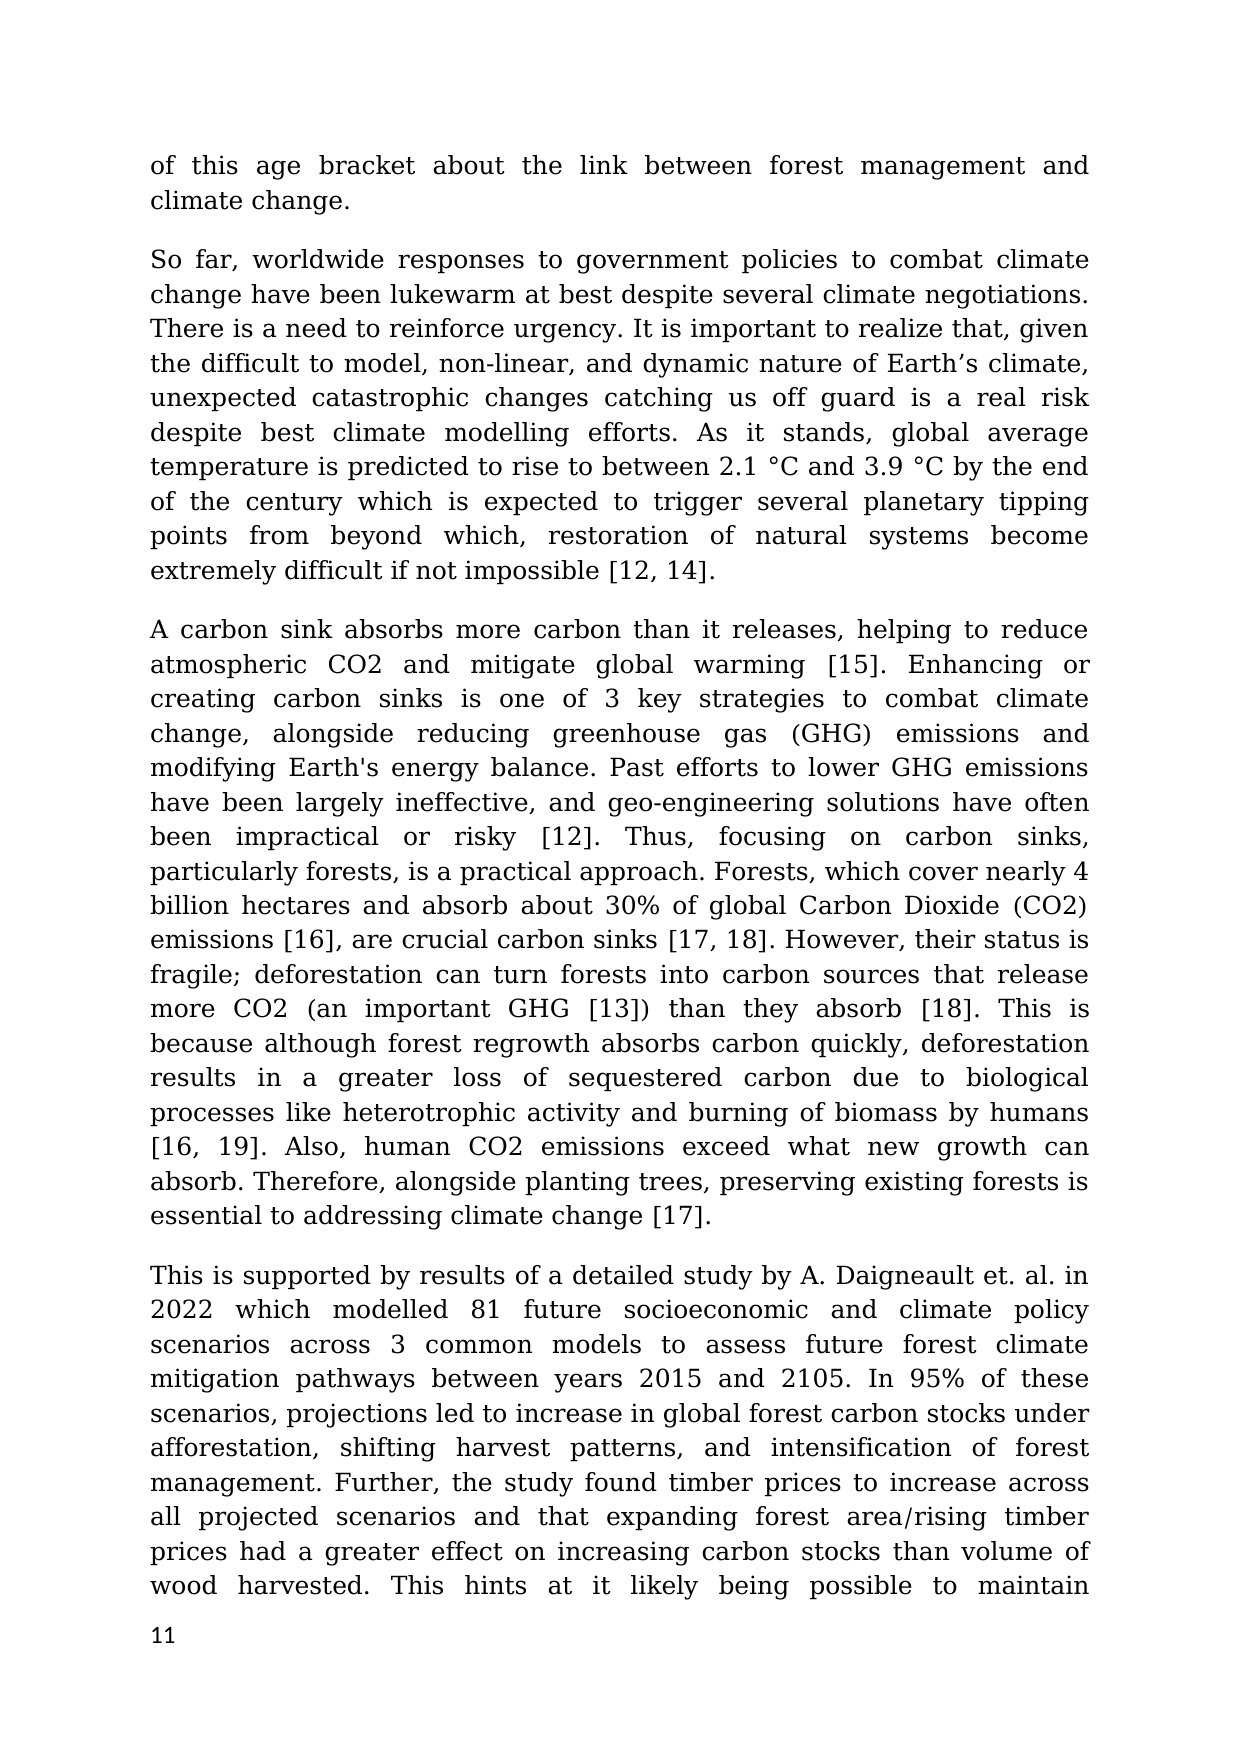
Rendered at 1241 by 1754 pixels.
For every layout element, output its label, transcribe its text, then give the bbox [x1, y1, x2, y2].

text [150, 1259, 1090, 1600]
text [150, 150, 1090, 214]
text A carbon sink absorbs more carbon than it releases, helping to reduce atmospheric CO2 and mitigate global warming [15]. Enhancing or creating carbon sinks is one of 3 key strategies to combat climate change, alongside reducing greenhouse gas (GHG) emissions and modifying Earth's energy balance. Past efforts to lower GHG emissions have been largely ineffective, and geo-engineering solutions have often been impractical or risky [12]. Thus, focusing on carbon sinks, particularly forests, is a practical approach. Forests, which cover nearly 4 billion hectares and absorb about 30% of global Carbon Dioxide (CO2) emissions [16], are crucial carbon sinks [17, 18]. However, their status is fragile; deforestation can turn forests into carbon sources that release more CO2 (an important GHG [13]) than they absorb [18]. This is because although forest regrowth absorbs carbon quickly, deforestation results in a greater loss of sequestered carbon due to biological processes like heterotrophic activity and burning of biomass by humans [16, 19]. Also, human CO2 emissions exceed what new growth can absorb. Therefore, alongside planting trees, preserving existing forests is essential to addressing climate change [17]. [150, 614, 1090, 1230]
text So far, worldwide responses to government policies to combat climate change have been lukewarm at best despite several climate negotiations. There is a need to reinforce urgency. It is important to realize that, given the difficult to model, non-linear, and dynamic nature of Earth’s climate, unexpected catastrophic changes catching us off guard is a real risk despite best climate modelling efforts. As it stands, global average temperature is predicted to rise to between 2.1 °C and 3.9 °C by the end of the century which is expected to trigger several planetary tipping points from beyond which, restoration of natural systems become extremely difficult if not impossible [12, 14]. [150, 244, 1090, 584]
